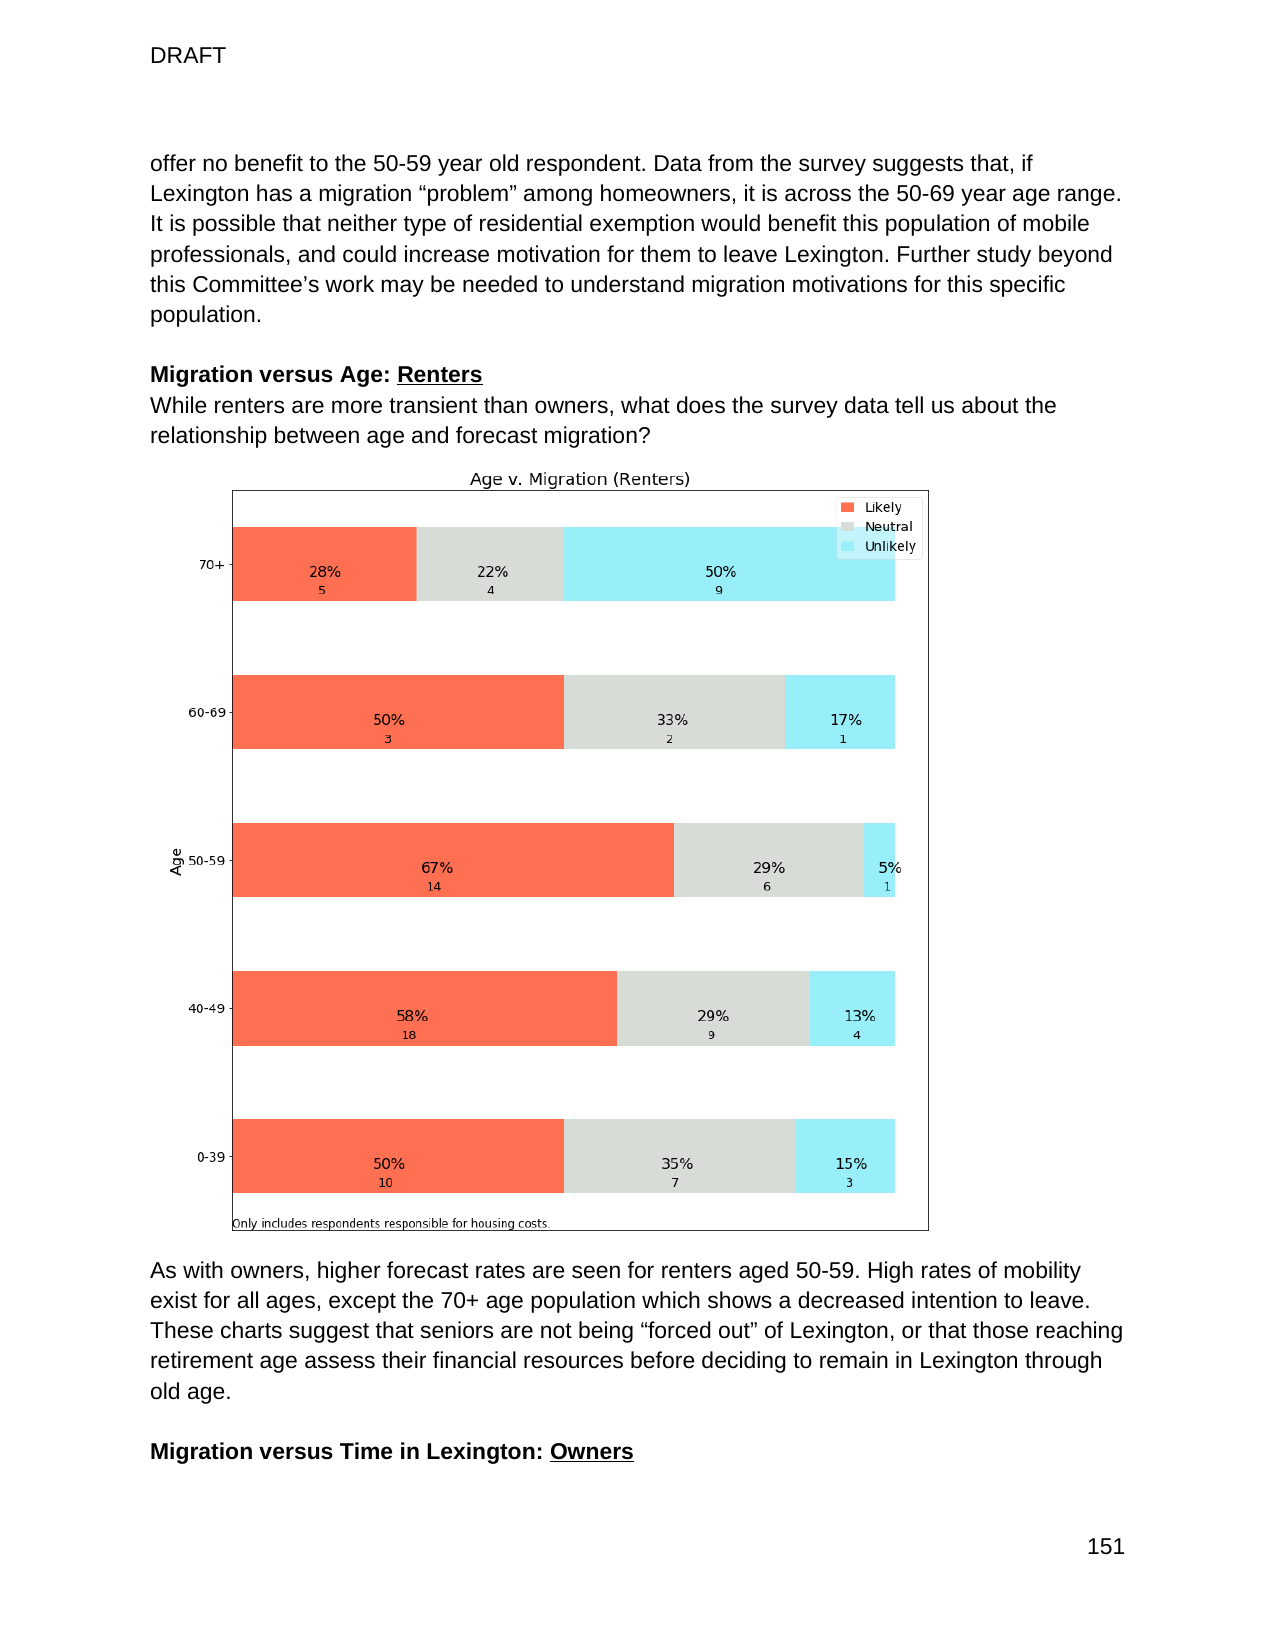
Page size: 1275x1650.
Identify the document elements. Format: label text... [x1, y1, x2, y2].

text Migration versus Time in Lexington: Owners [150, 1438, 1125, 1464]
text Migration versus Age: Renters [150, 361, 1125, 388]
picture [150, 452, 951, 1253]
text As with owners, higher forecast rates are seen for renters aged 50-59. High rates of mobility exist for all ages, except the 70+ age population which shows a decreased intention to leave. These charts suggest that seniors are not being “forced out” of Lexington, or that those reaching retirement age assess their financial resources before deciding to remain in Lexington through old age. [150, 1257, 1125, 1404]
text While renters are more transient than owners, what does the survey data tell us about the relationship between age and forecast migration? [150, 392, 1125, 448]
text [150, 150, 1125, 327]
